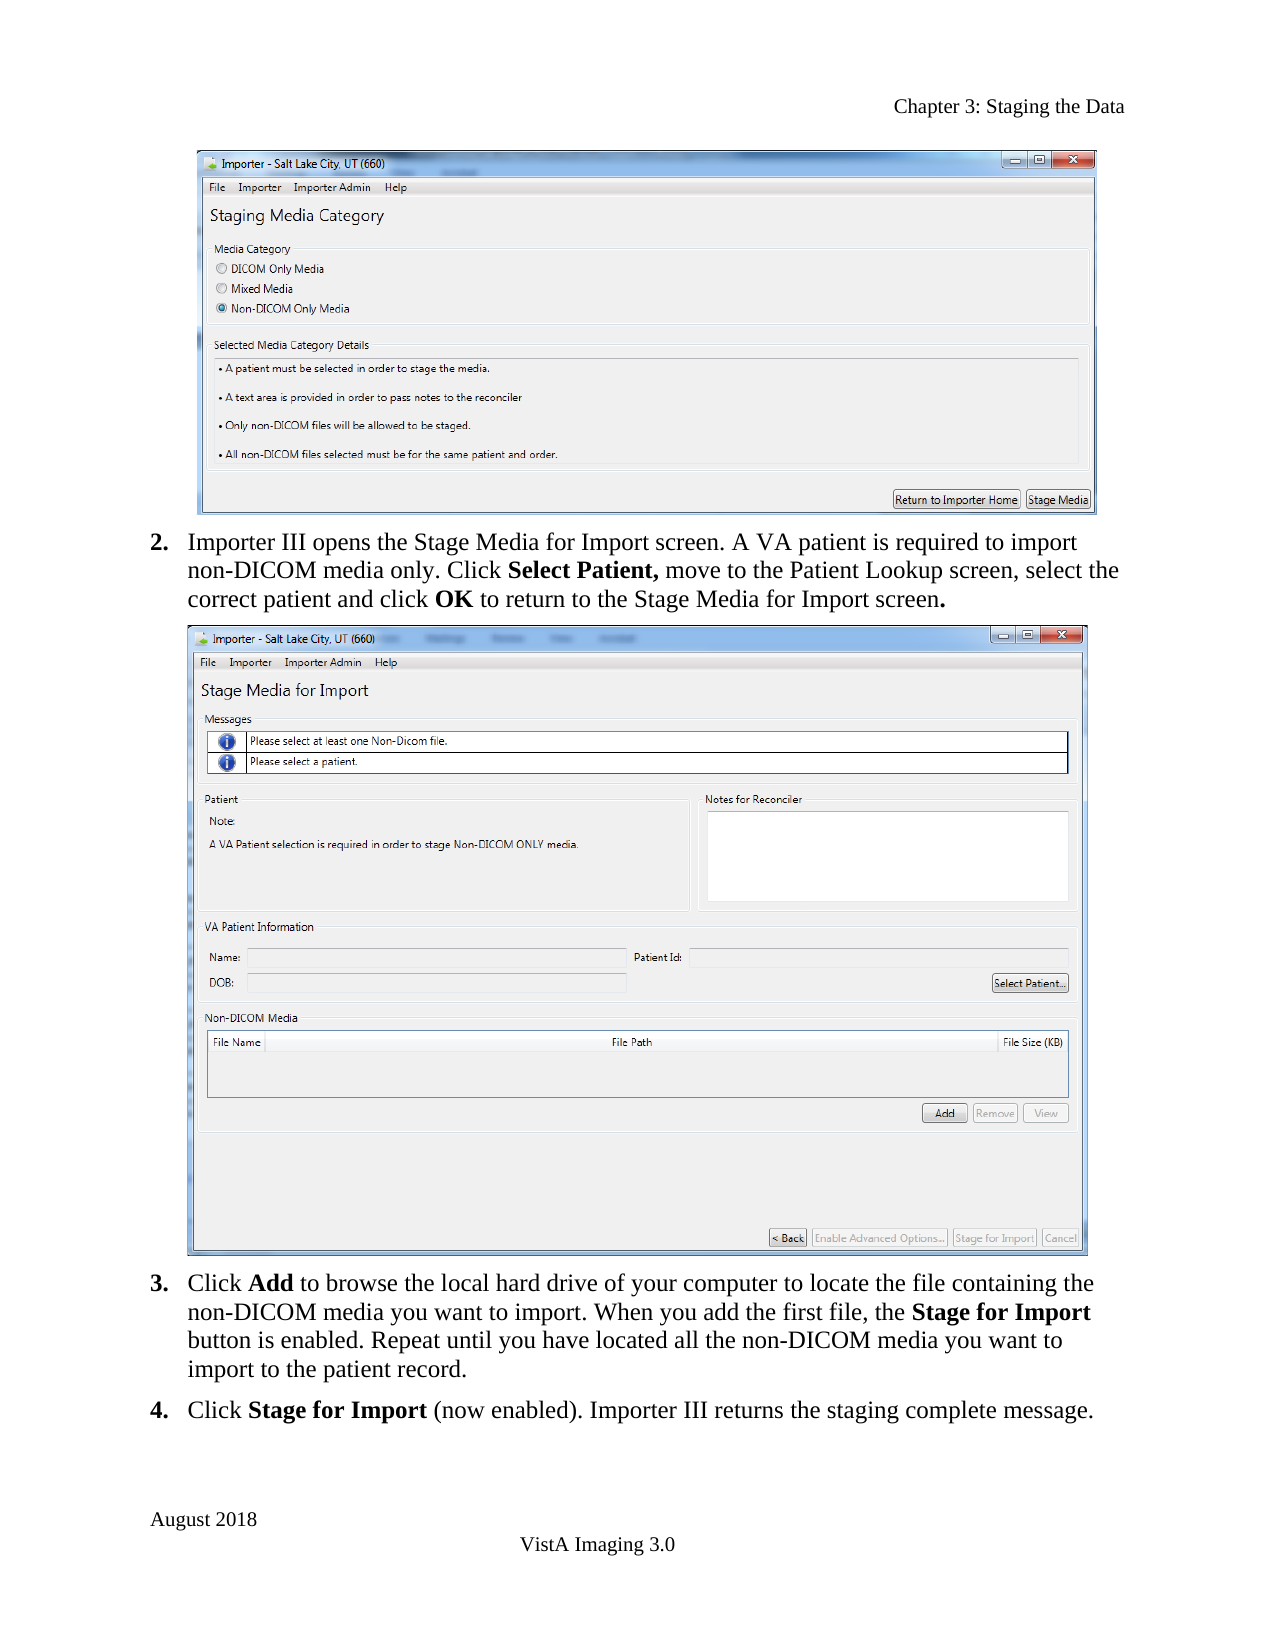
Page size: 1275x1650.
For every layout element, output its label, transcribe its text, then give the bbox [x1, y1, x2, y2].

picture [187, 625, 1088, 1256]
list Click Add to browse the local hard drive of your computer to locate the file containing the non-DICOM media you want to import. When you add the first file, the Stage for Import button is enabled. Repeat until you have located all the non-DICOM media you want to import to the patient record. [150, 1268, 1125, 1383]
picture [196, 150, 1097, 515]
text Importer III opens the Stage Media for Import screen. A VA patient is required to import non-DICOM media only. Click Select Patient, move to the Patient Lookup screen, select the correct patient and click OK to return to the Stage Media for Import screen. [150, 527, 1125, 613]
list Click Stage for Import (now enabled). Importer III returns the staging complete message. [150, 1396, 1125, 1424]
